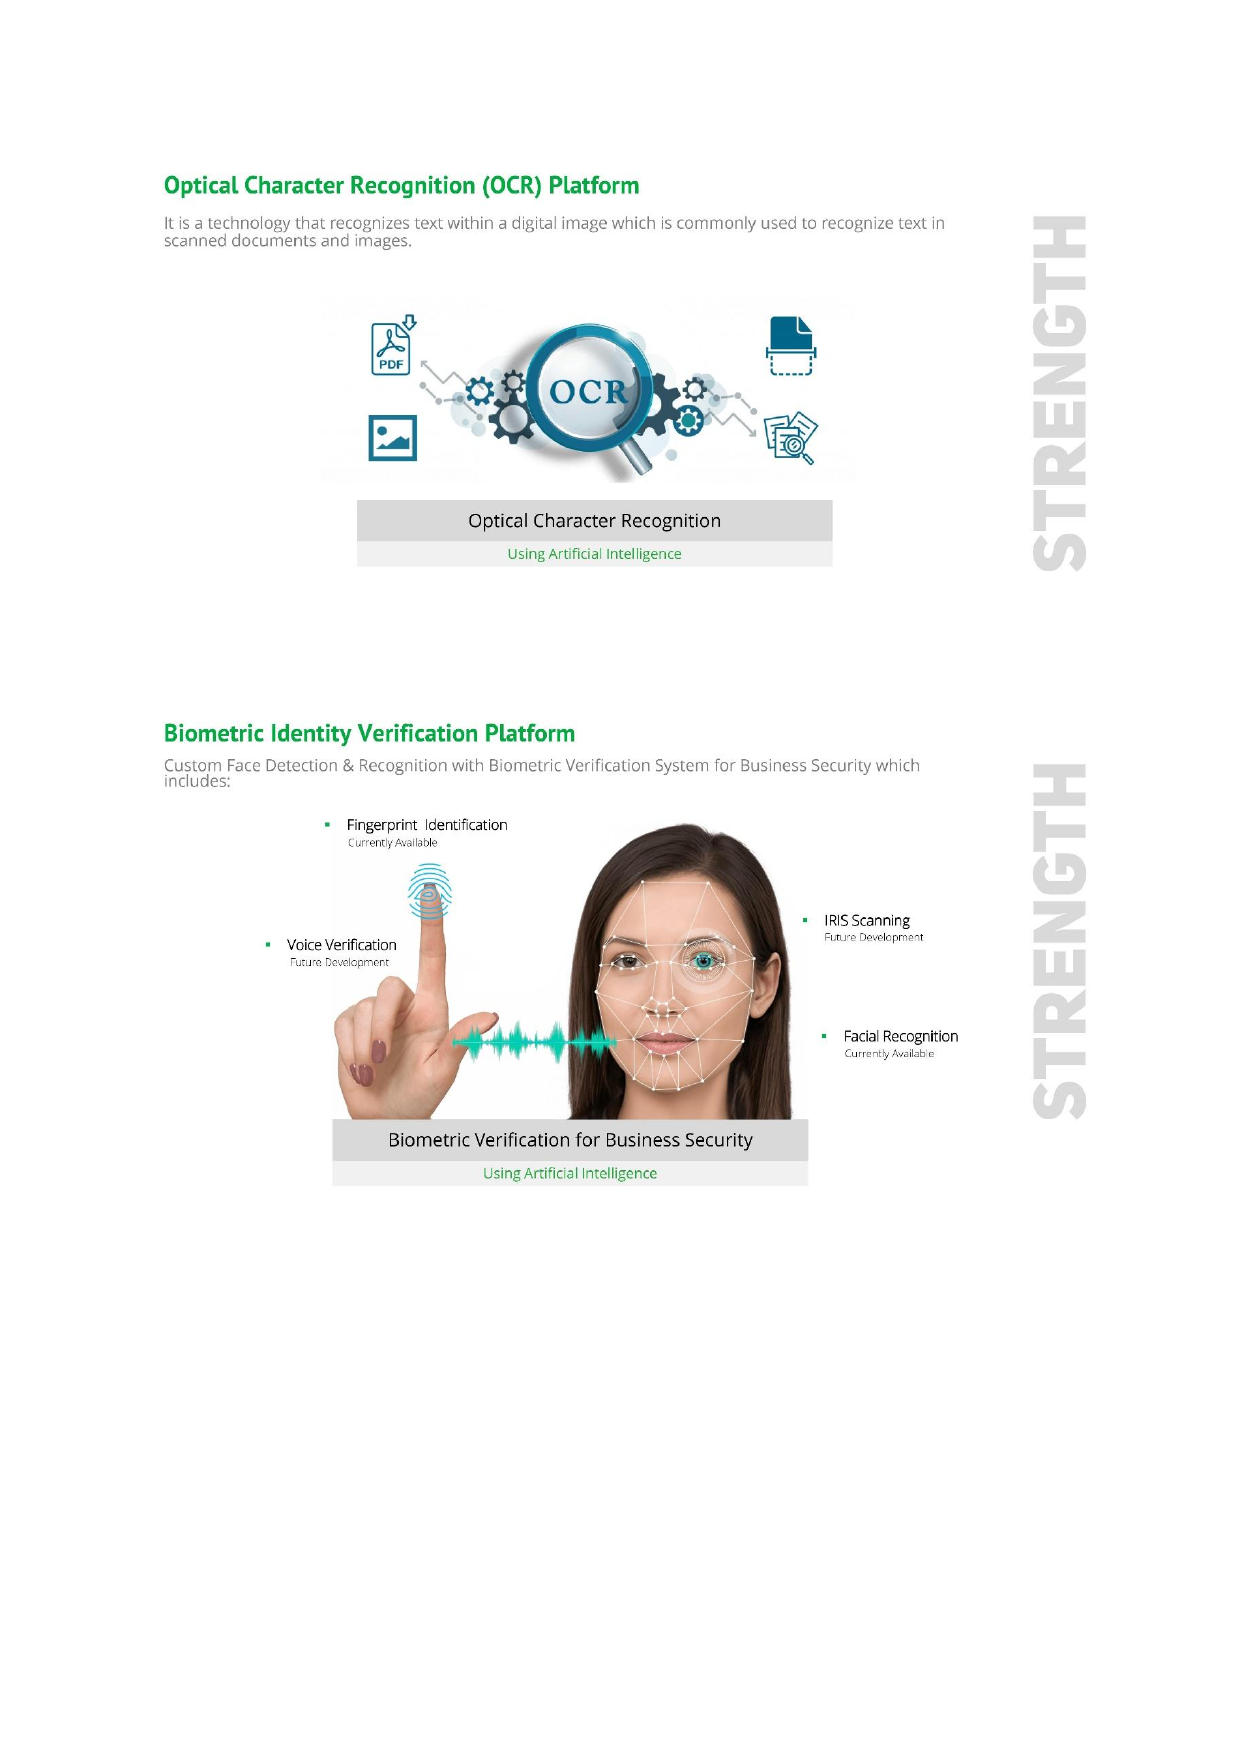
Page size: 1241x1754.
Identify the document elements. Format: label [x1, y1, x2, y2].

picture [118, 118, 1094, 1215]
